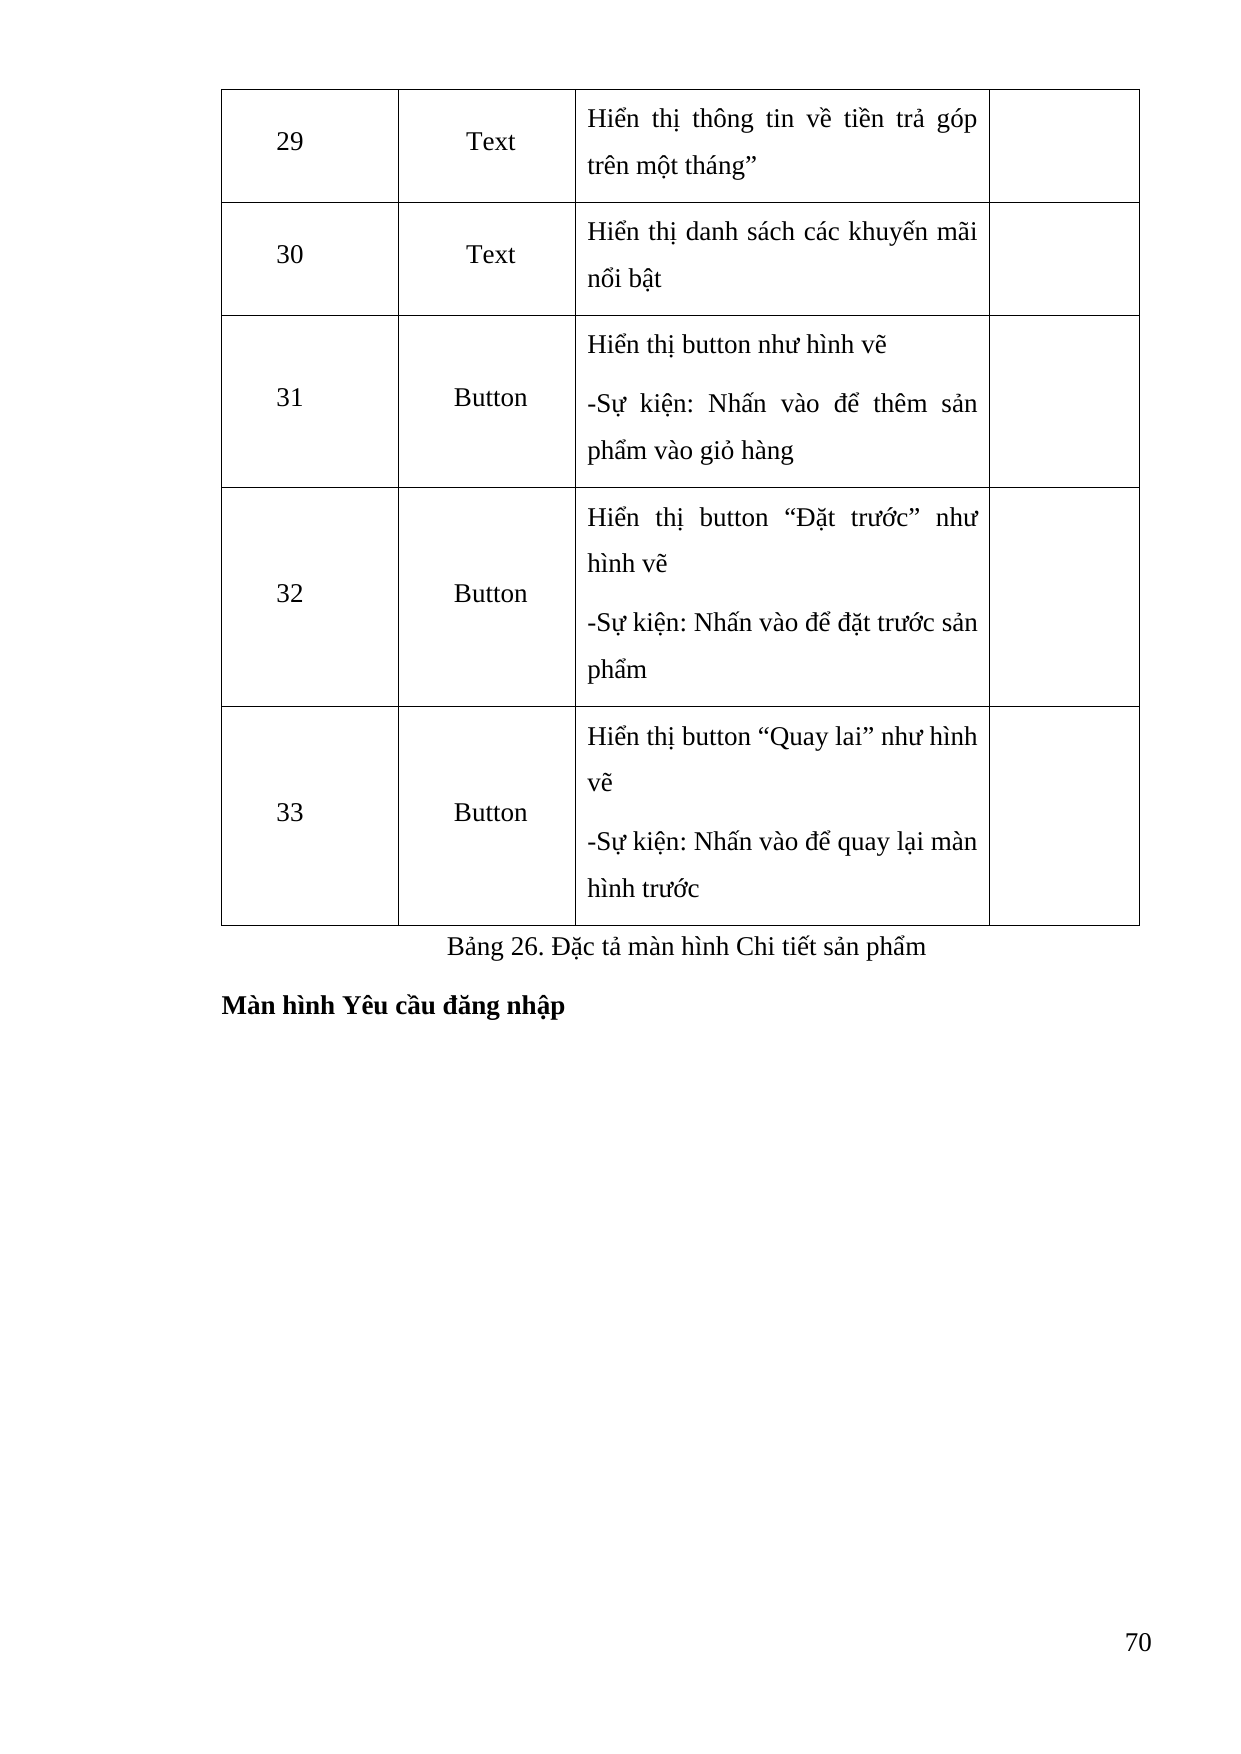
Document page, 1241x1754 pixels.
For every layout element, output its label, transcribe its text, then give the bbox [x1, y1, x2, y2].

table_cell Button [399, 488, 575, 706]
table_cell Hiển thị button “Quay lai” như hình vẽ -Sự kiện: Nhấn vào để quay lại màn hình trước [576, 707, 989, 925]
table_cell [990, 707, 1139, 925]
table_cell [222, 316, 398, 487]
table_cell Hiển thị button như hình vẽ -Sự kiện: Nhấn vào để thêm sản phẩm vào giỏ hàng [576, 316, 989, 487]
table_cell Hiển thị button “Đặt trước” như hình vẽ -Sự kiện: Nhấn vào để đặt trước sản phẩm [576, 488, 989, 706]
table_cell Hiển thị thông tin về tiền trả góp trên một tháng” [576, 90, 989, 202]
table_cell Button [399, 316, 575, 487]
text Màn hình Yêu cầu đăng nhập [221, 989, 1152, 1021]
table_cell [222, 488, 398, 706]
table_cell Text [399, 203, 575, 315]
table_cell [990, 488, 1139, 706]
table_cell [222, 707, 398, 925]
table_cell [222, 90, 398, 202]
table_cell Text [399, 90, 575, 202]
table_cell [990, 203, 1139, 315]
table_cell [222, 203, 398, 315]
table_cell [990, 316, 1139, 487]
table_cell Hiển thị danh sách các khuyến mãi nổi bật [576, 203, 989, 315]
table_cell [990, 90, 1139, 202]
table_cell Button [399, 707, 575, 925]
